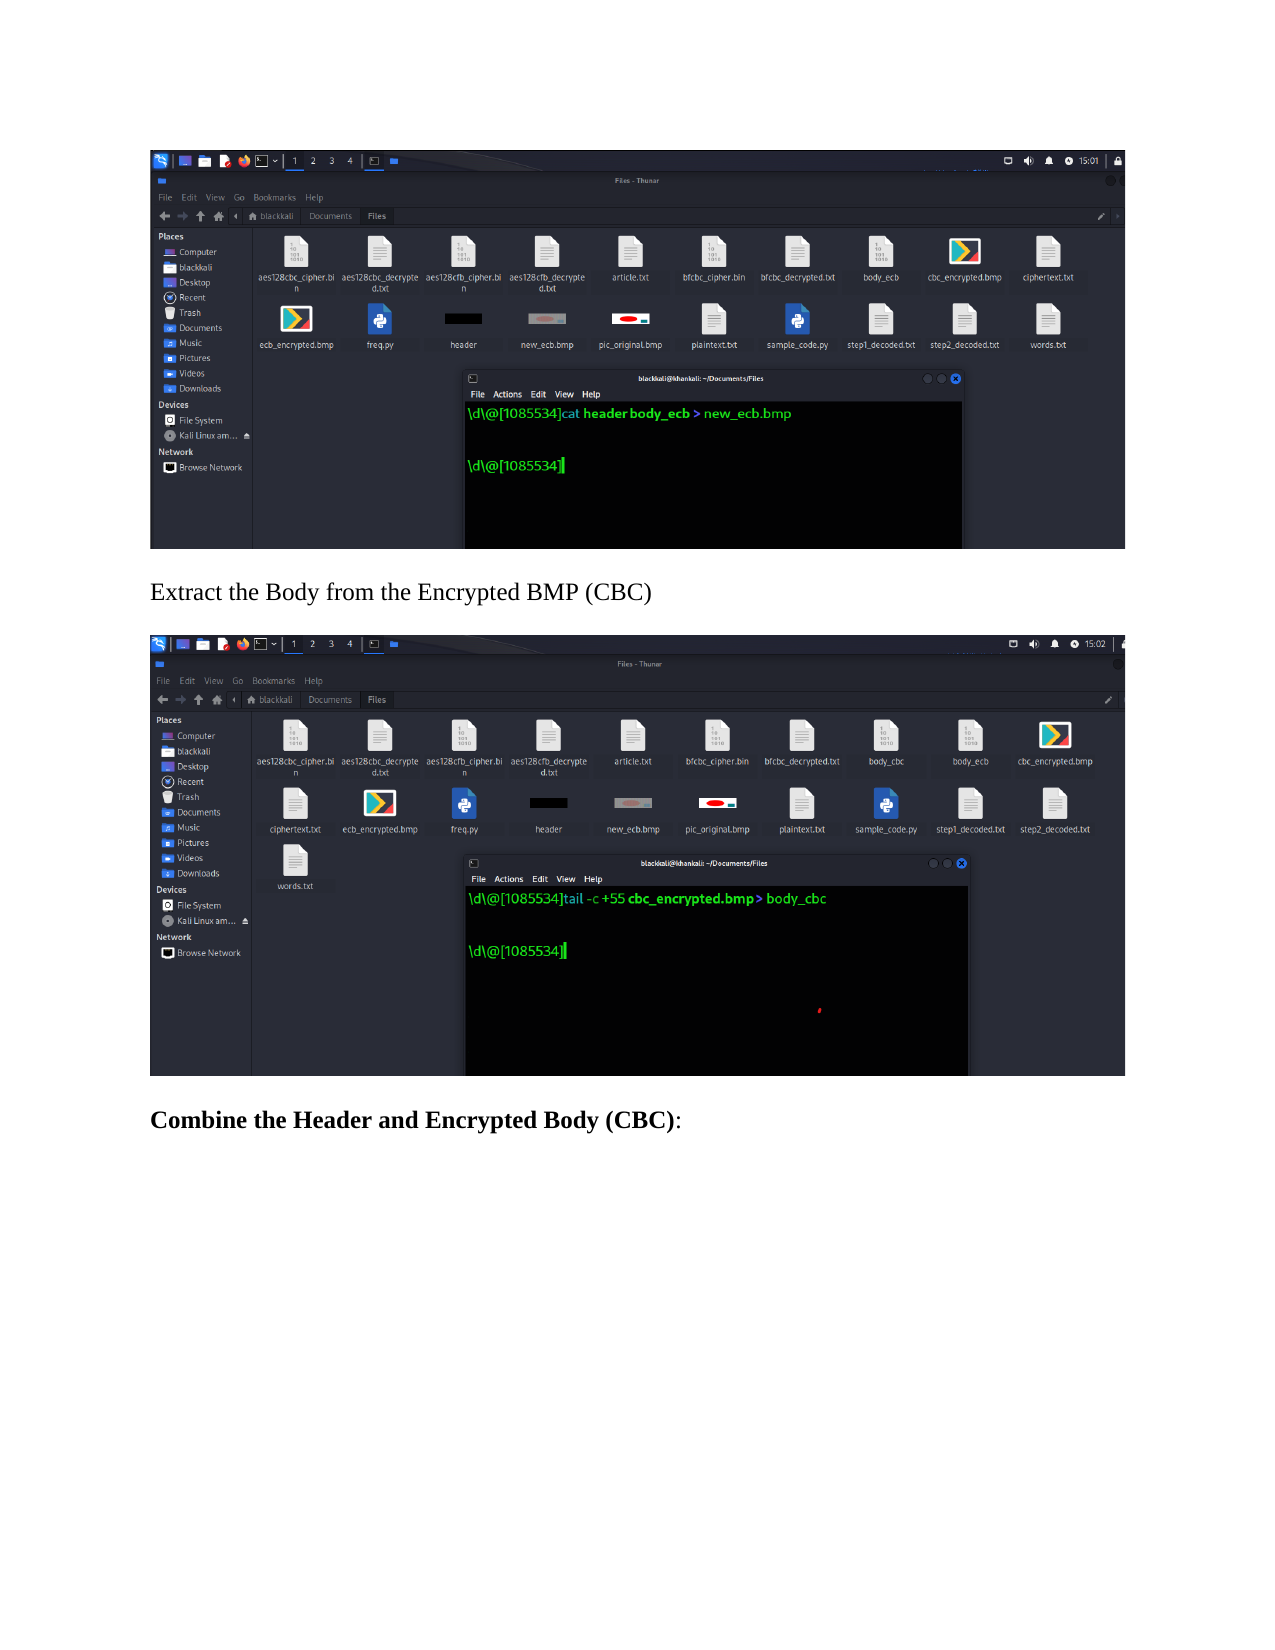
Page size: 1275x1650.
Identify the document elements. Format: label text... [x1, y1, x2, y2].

text Combine the Header and Encrypted Body (CBC): [150, 1105, 1125, 1133]
text Extract the Body from the Encrypted BMP (CBC) [150, 577, 1125, 606]
picture [150, 635, 1125, 1076]
picture [150, 150, 1125, 549]
